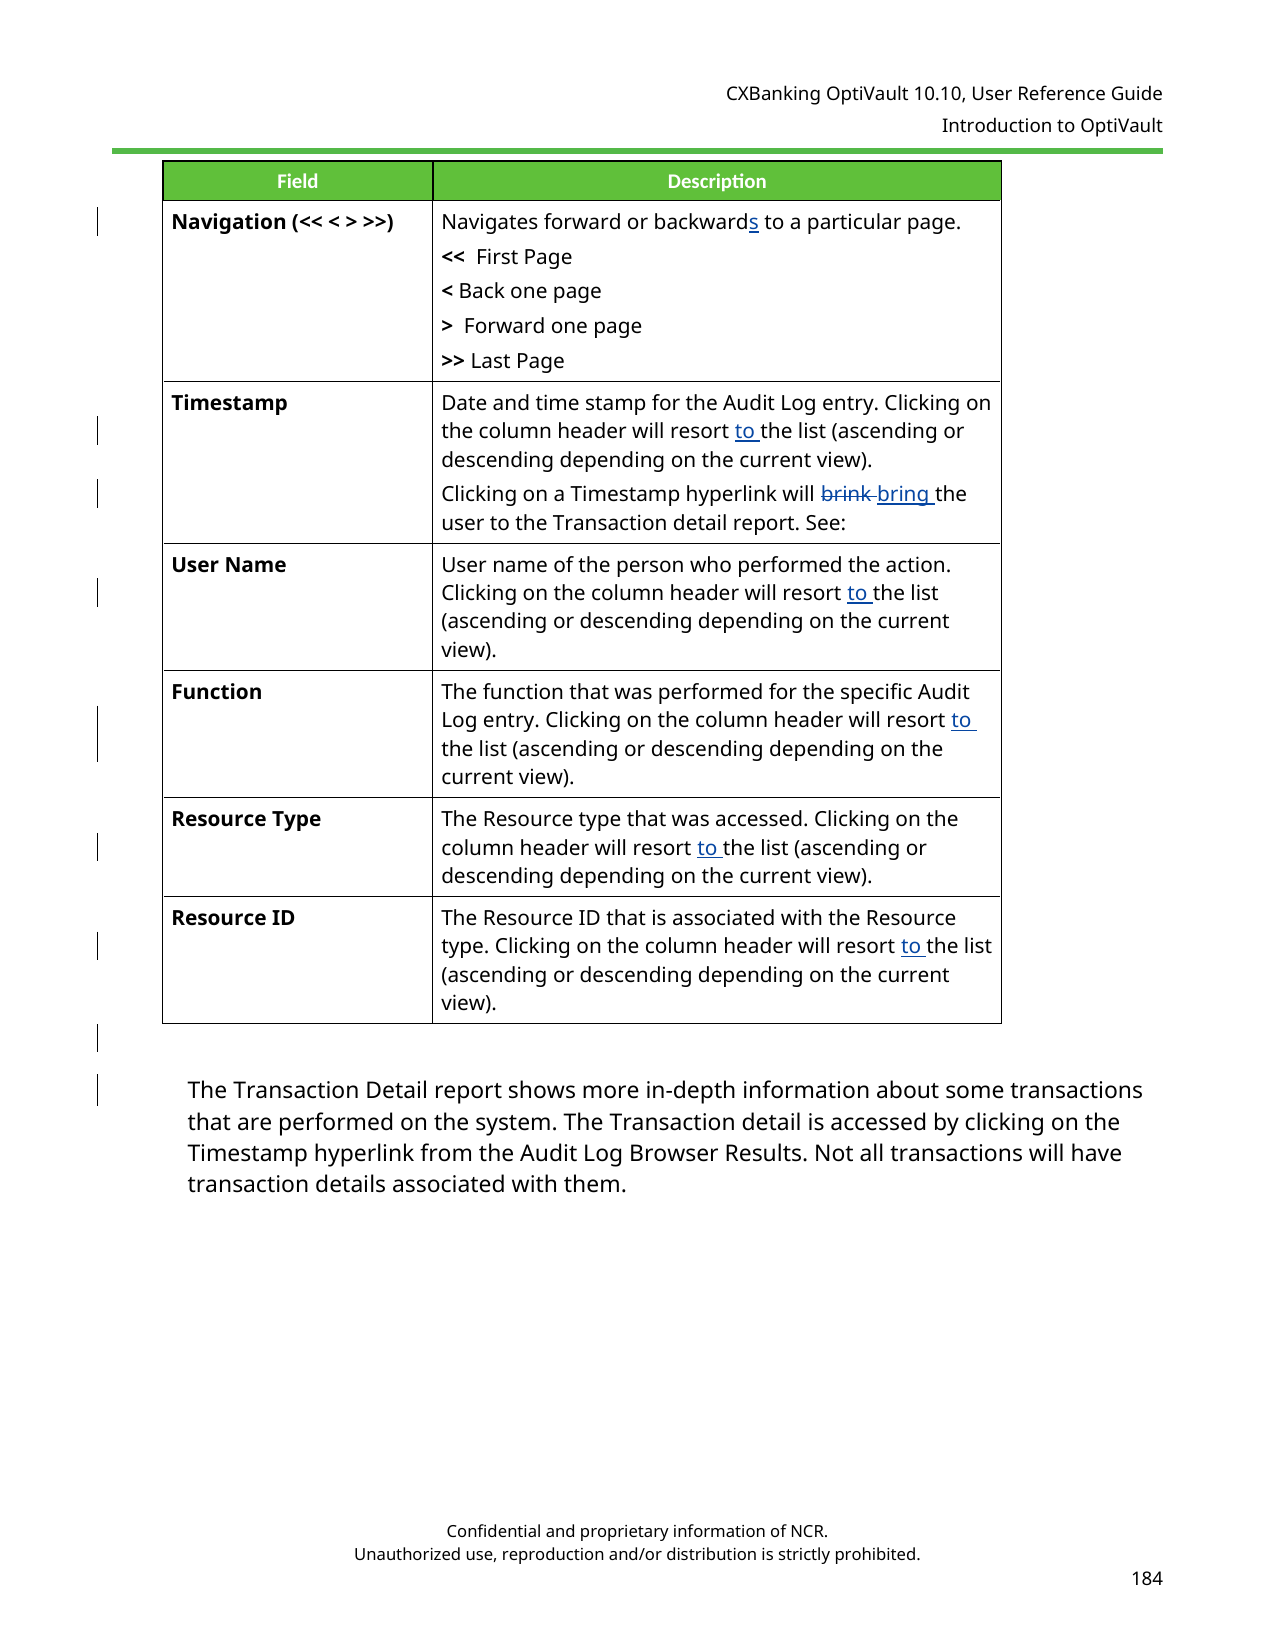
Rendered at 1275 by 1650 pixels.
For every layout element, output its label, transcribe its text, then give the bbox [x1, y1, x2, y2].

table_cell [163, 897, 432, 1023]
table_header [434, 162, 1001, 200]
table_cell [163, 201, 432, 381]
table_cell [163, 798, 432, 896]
text The Transaction Detail report shows more in-depth information about some transactions that are performed on the system. The Transaction detail is accessed by clicking on the Timestamp hyperlink from the Audit Log Browser Results. Not all transactions will have transaction details associated with them. [187, 1074, 1163, 1199]
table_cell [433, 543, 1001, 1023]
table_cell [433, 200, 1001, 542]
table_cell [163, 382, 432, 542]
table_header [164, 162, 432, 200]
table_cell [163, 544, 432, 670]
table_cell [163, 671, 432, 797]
